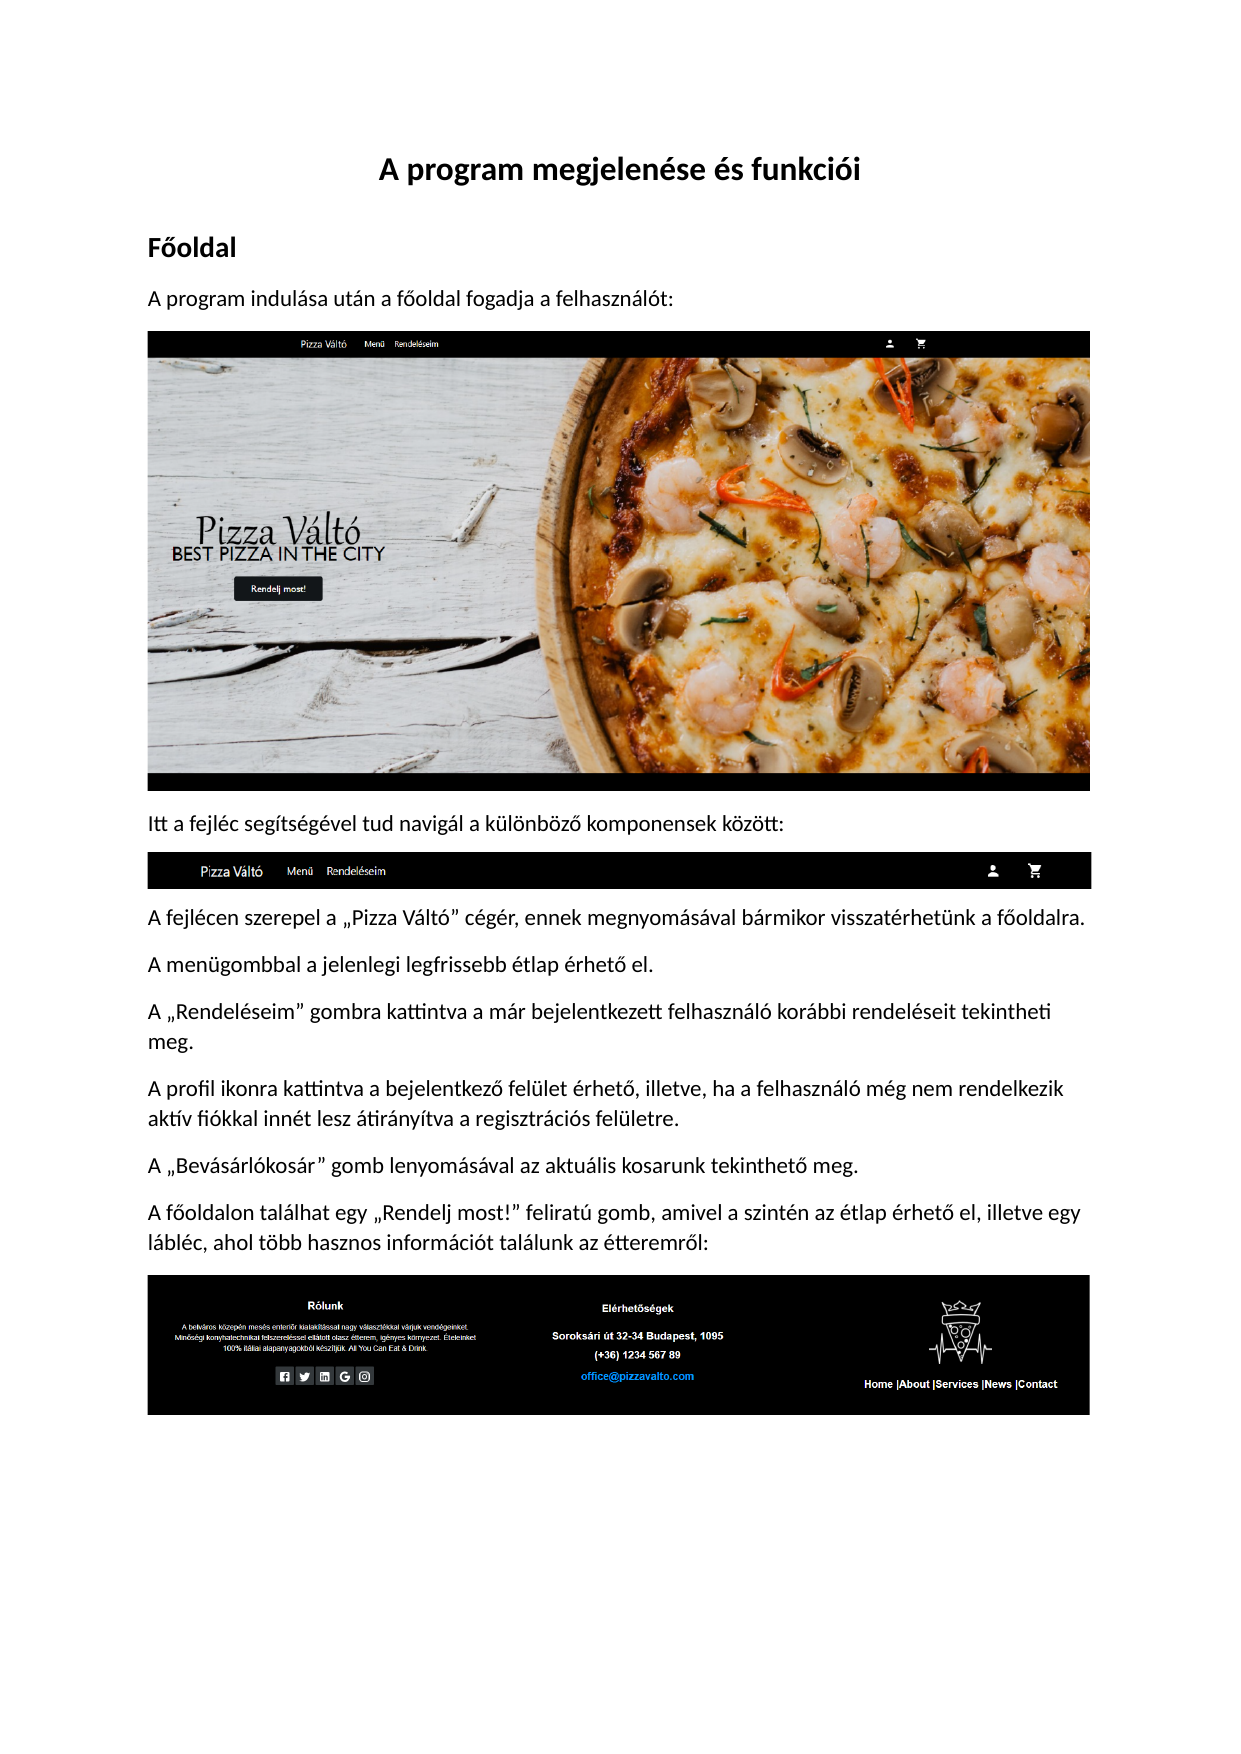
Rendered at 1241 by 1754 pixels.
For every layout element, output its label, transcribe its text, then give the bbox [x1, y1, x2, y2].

text Itt a fejléc segítségével tud navigál a különböző komponensek között: [148, 809, 1093, 837]
text A menügombbal a jelenlegi legfrissebb étlap érhető el. [148, 950, 1093, 978]
text A program indulása után a főoldal fogadja a felhasználót: [148, 284, 1093, 312]
text A „Rendeléseim” gombra kattintva a már bejelentkezett felhasználó korábbi rendeléseit tekintheti meg. [148, 997, 1093, 1056]
picture [147, 852, 1092, 889]
text A fejlécen szerepel a „Pizza Váltó” cégér, ennek megnyomásával bármikor visszatérhetünk a főoldalra. [148, 903, 1093, 932]
text A program megjelenése és funkciói [148, 148, 1093, 188]
text A profil ikonra kattintva a bejelentkező felület érhető, illetve, ha a felhasználó még nem rendelkezik aktív fiókkal innét lesz átirányítva a regisztrációs felületre. [148, 1074, 1093, 1133]
picture [147, 1275, 1090, 1415]
text A „Bevásárlókosár” gomb lenyomásával az aktuális kosarunk tekinthető meg. [148, 1151, 1093, 1179]
text Főoldal [148, 229, 1093, 265]
picture [147, 331, 1090, 791]
text A főoldalon találhat egy „Rendelj most!” feliratú gomb, amivel a szintén az étlap érhető el, illetve egy lábléc, ahol több hasznos információt találunk az étteremről: [148, 1198, 1093, 1257]
